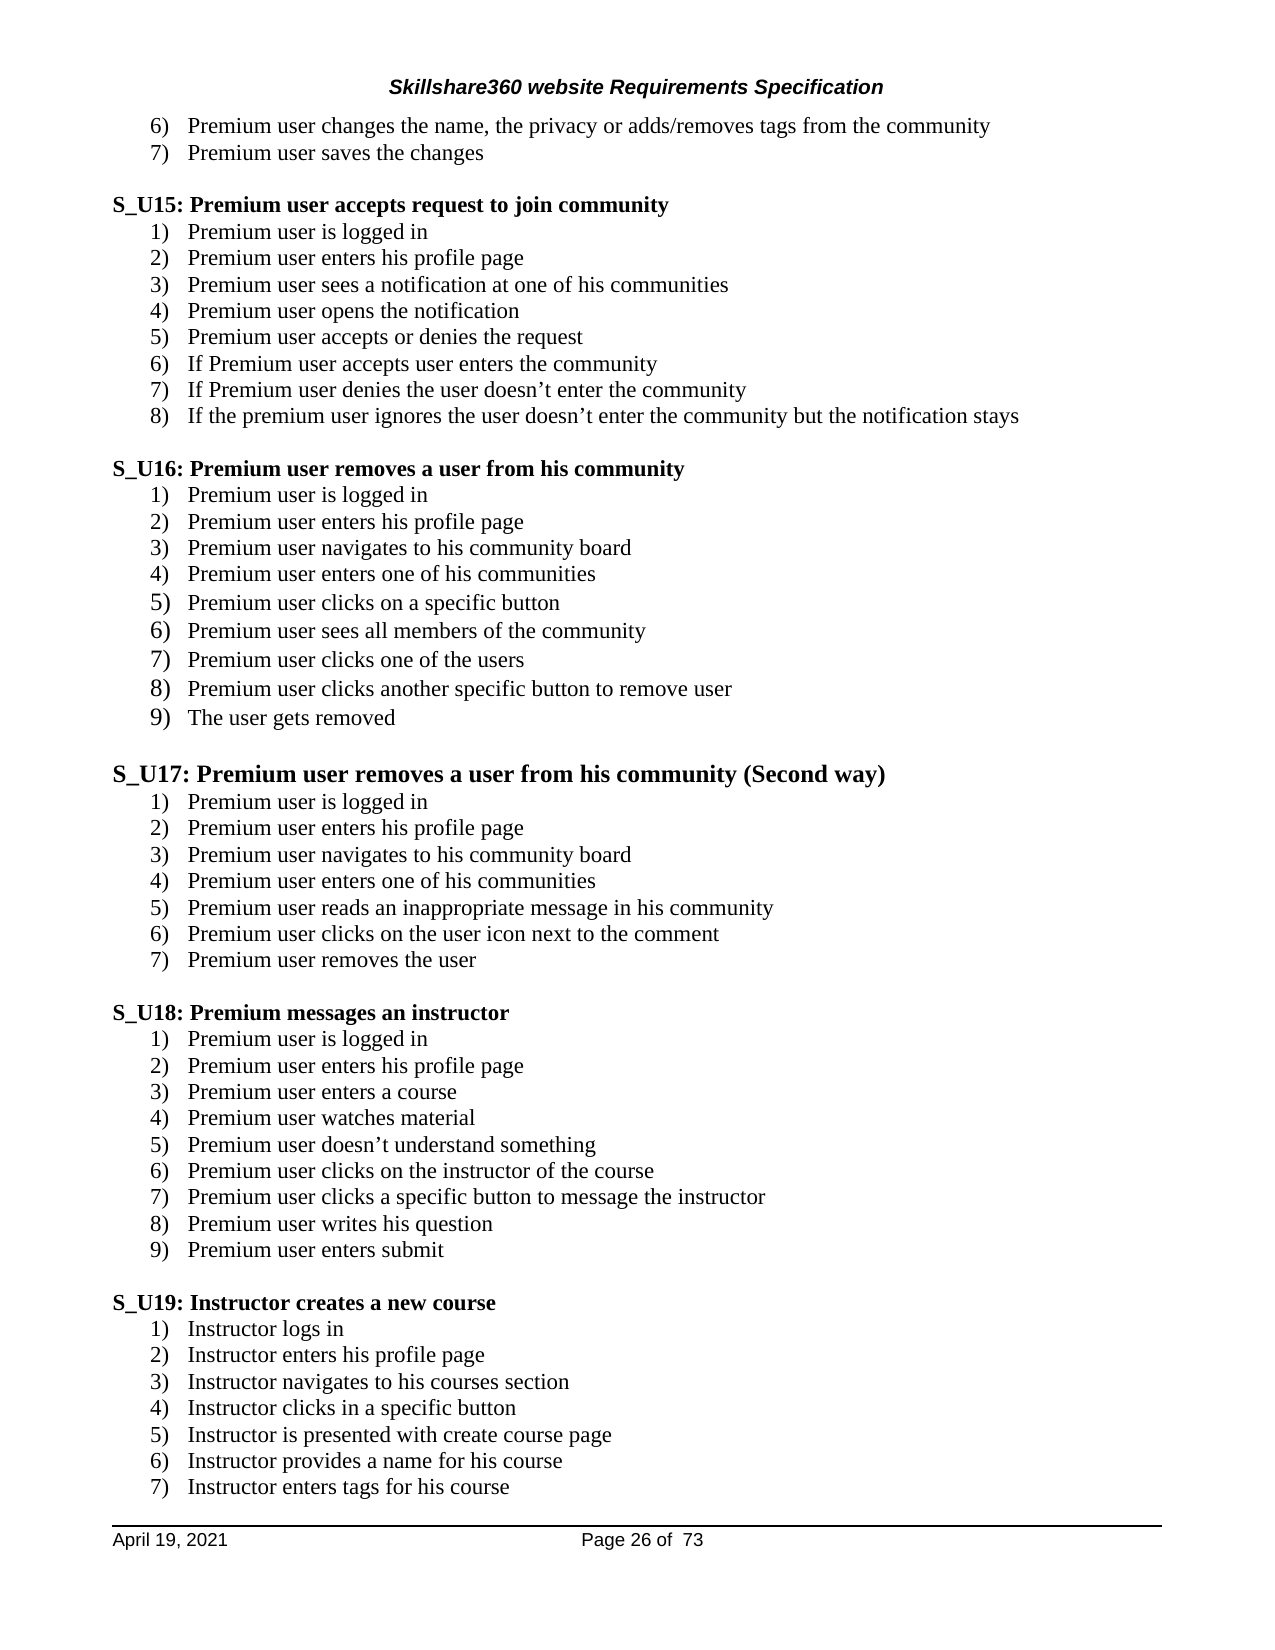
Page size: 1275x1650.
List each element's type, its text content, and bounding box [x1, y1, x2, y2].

list Instructor provides a name for his course [150, 1447, 1162, 1473]
list Premium user is logged in [150, 481, 1162, 508]
list Premium user enters his profile page [150, 508, 1162, 534]
list Premium user opens the notification [150, 297, 1162, 323]
list Premium user saves the changes [150, 139, 1162, 165]
list If Premium user denies the user doesn’t enter the community [150, 376, 1162, 402]
list Premium user sees all members of the community [150, 616, 1162, 644]
list Instructor is presented with create course page [150, 1421, 1162, 1447]
list Instructor logs in [150, 1315, 1162, 1342]
list Premium user accepts or denies the request [150, 323, 1162, 350]
list Instructor enters his profile page [150, 1342, 1162, 1368]
list Premium user changes the name, the privacy or adds/removes tags from the community [150, 112, 1162, 139]
list Premium user reads an inappropriate message in his community [150, 893, 1162, 920]
list Instructor clicks in a specific button [150, 1394, 1162, 1421]
list Premium user clicks another specific button to remove user [150, 673, 1162, 702]
list Premium user clicks on a specific button [150, 587, 1162, 616]
list Instructor enters tags for his course [150, 1473, 1162, 1500]
list Premium user enters his profile page [150, 244, 1162, 271]
list Instructor navigates to his courses section [150, 1368, 1162, 1394]
list Premium user enters his profile page [150, 814, 1162, 841]
list Premium user enters one of his communities [150, 867, 1162, 893]
list Premium user is logged in [150, 218, 1162, 244]
list Premium user enters a course [150, 1078, 1162, 1104]
text S_U16: Premium user removes a user from his community [112, 455, 1162, 481]
list Premium user is logged in [150, 1025, 1162, 1052]
list Premium user enters submit [150, 1236, 1162, 1262]
list If Premium user accepts user enters the community [150, 350, 1162, 376]
list Premium user is logged in [150, 788, 1162, 814]
list If the premium user ignores the user doesn’t enter the community but the notification stays [150, 402, 1162, 429]
list Premium user watches material [150, 1104, 1162, 1131]
list Premium user navigates to his community board [150, 534, 1162, 561]
list Premium user doesn’t understand something [150, 1131, 1162, 1157]
list The user gets removed [150, 702, 1162, 731]
list Premium user navigates to his community board [150, 841, 1162, 867]
list Premium user enters his profile page [150, 1052, 1162, 1078]
text S_U15: Premium user accepts request to join community [112, 192, 1162, 218]
list Premium user clicks one of the users [150, 644, 1162, 673]
list Premium user removes the user [150, 946, 1162, 973]
list Premium user enters one of his communities [150, 561, 1162, 587]
list Premium user writes his question [150, 1210, 1162, 1236]
list Premium user sees a notification at one of his communities [150, 271, 1162, 297]
list Premium user clicks a specific button to message the instructor [150, 1183, 1162, 1210]
text S_U17: Premium user removes a user from his community (Second way) [112, 759, 1162, 788]
list Premium user clicks on the user icon next to the comment [150, 920, 1162, 946]
text S_U19: Instructor creates a new course [112, 1289, 1162, 1315]
list Premium user clicks on the instructor of the course [150, 1157, 1162, 1183]
text S_U18: Premium messages an instructor [112, 999, 1162, 1025]
